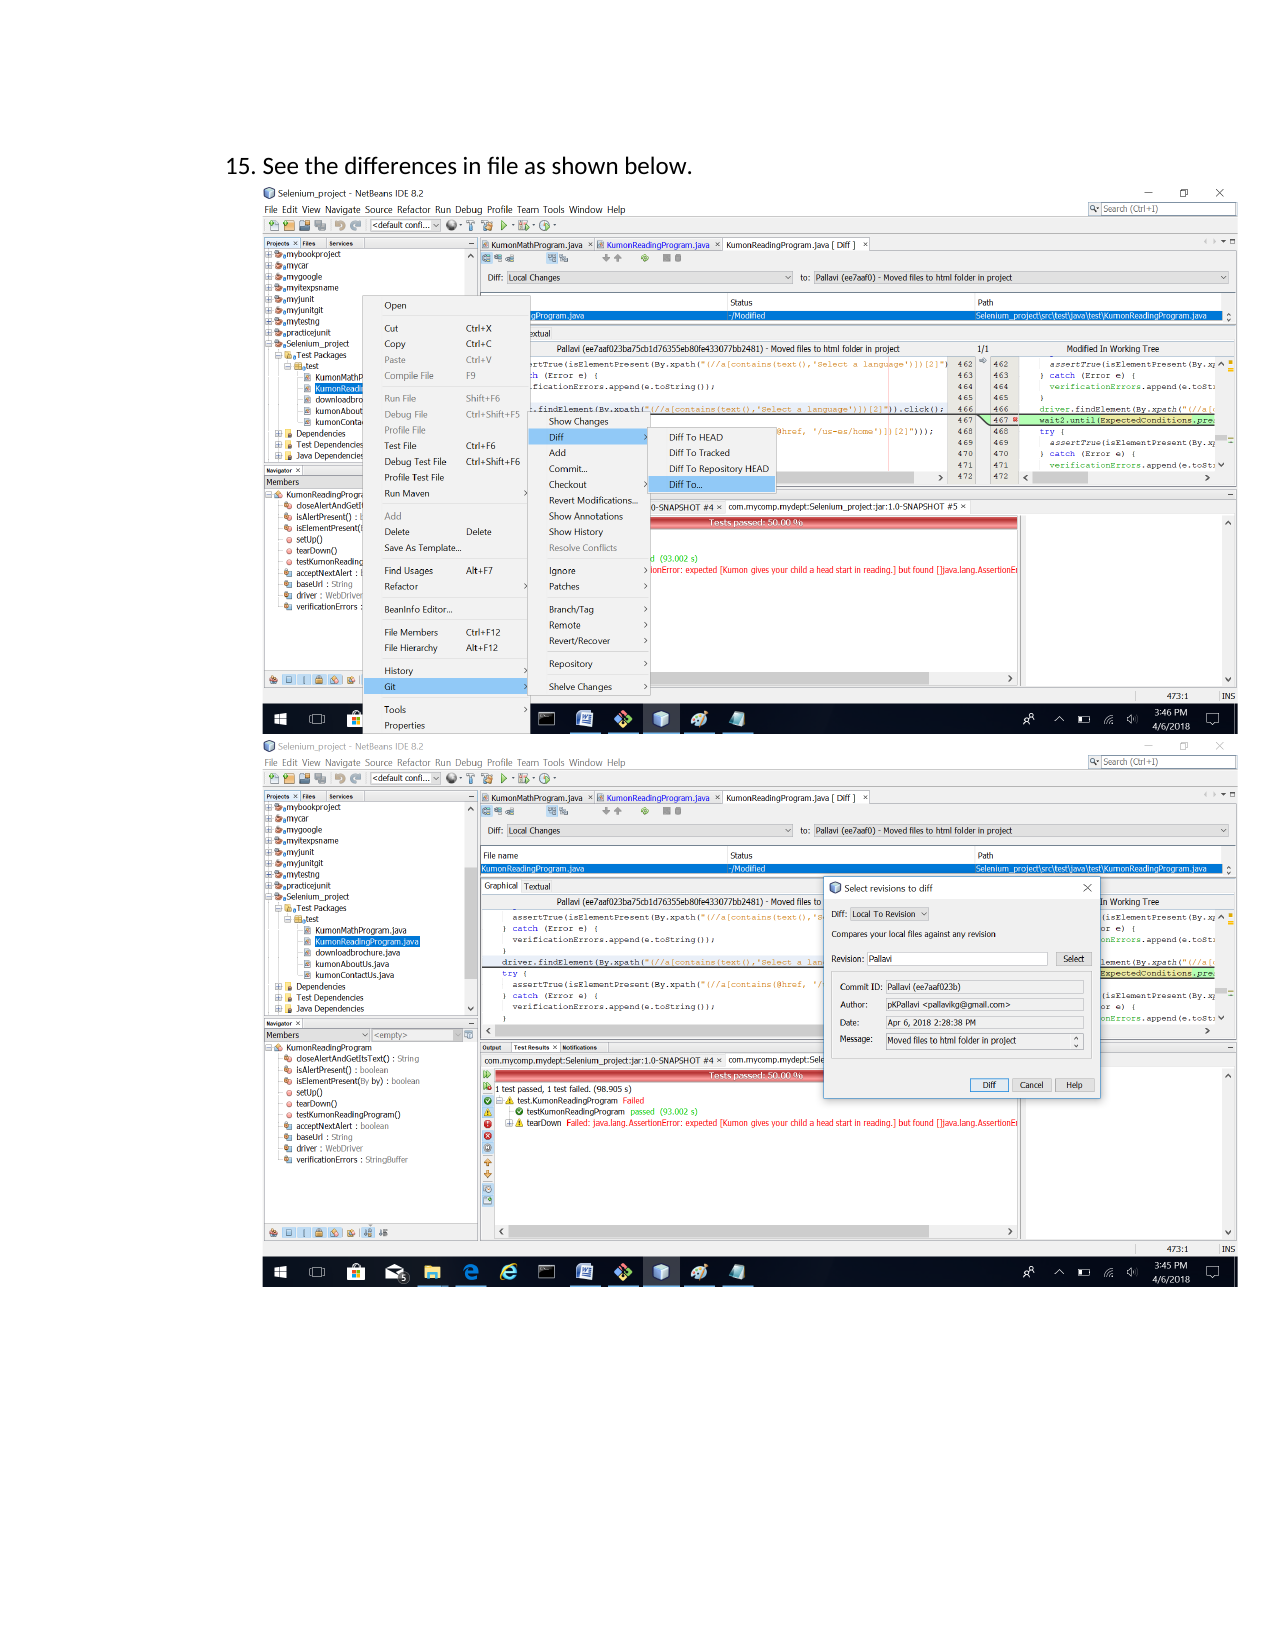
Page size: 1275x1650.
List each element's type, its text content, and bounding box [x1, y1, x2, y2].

picture [262, 184, 1238, 734]
picture [262, 737, 1238, 1287]
